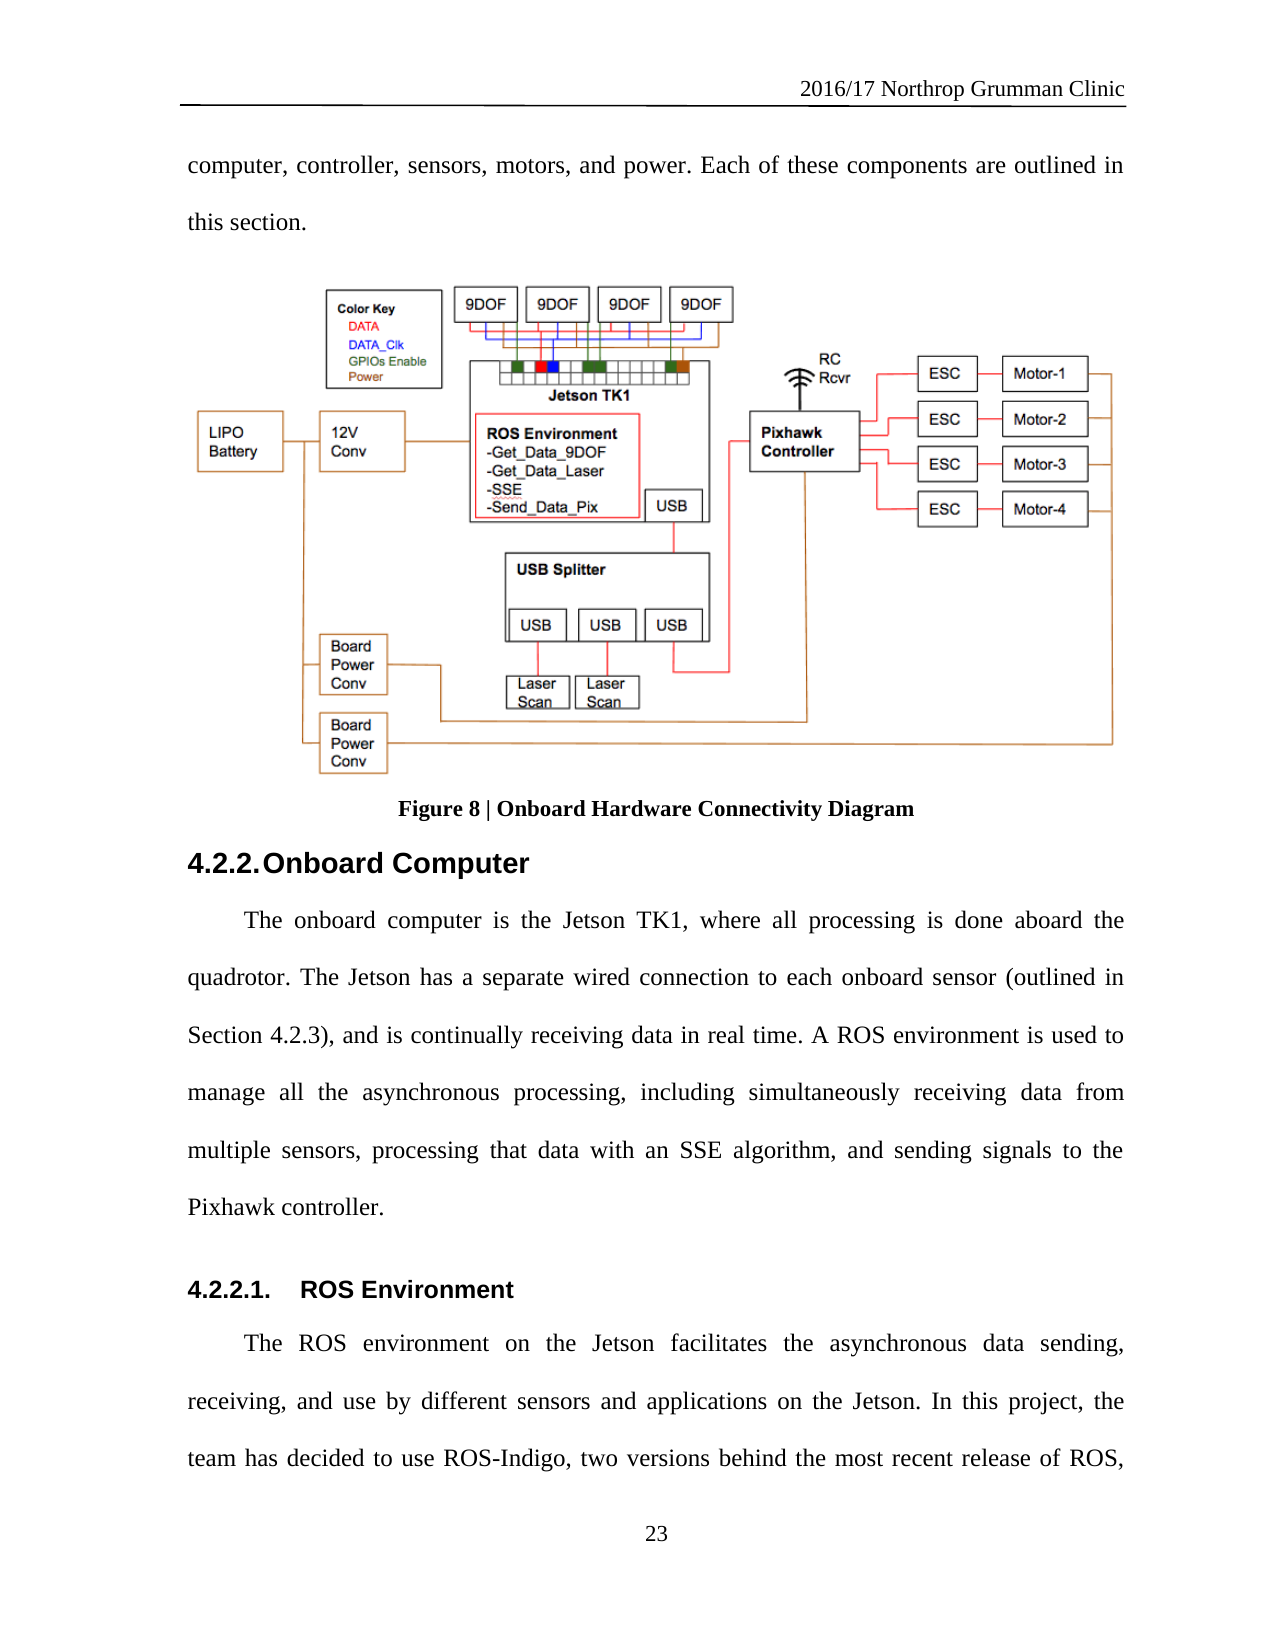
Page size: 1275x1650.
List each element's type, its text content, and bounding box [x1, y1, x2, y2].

text The onboard computer is the Jetson TK1, where all processing is done aboard the quadrotor. The Jetson has a separate wired connection to each onboard sensor (outlined in Section 4.2.3), and is continually receiving data in real time. A ROS environment is used to manage all the asynchronous processing, including simultaneously receiving data from multiple sensors, processing that data with an SSE algorithm, and sending signals to the Pixhawk controller. [187, 905, 1125, 1221]
subtitle ROS Environment [187, 1275, 1125, 1303]
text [187, 150, 1125, 236]
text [187, 1328, 1125, 1472]
subtitle Onboard Computer [187, 846, 1125, 880]
picture [187, 277, 1125, 783]
